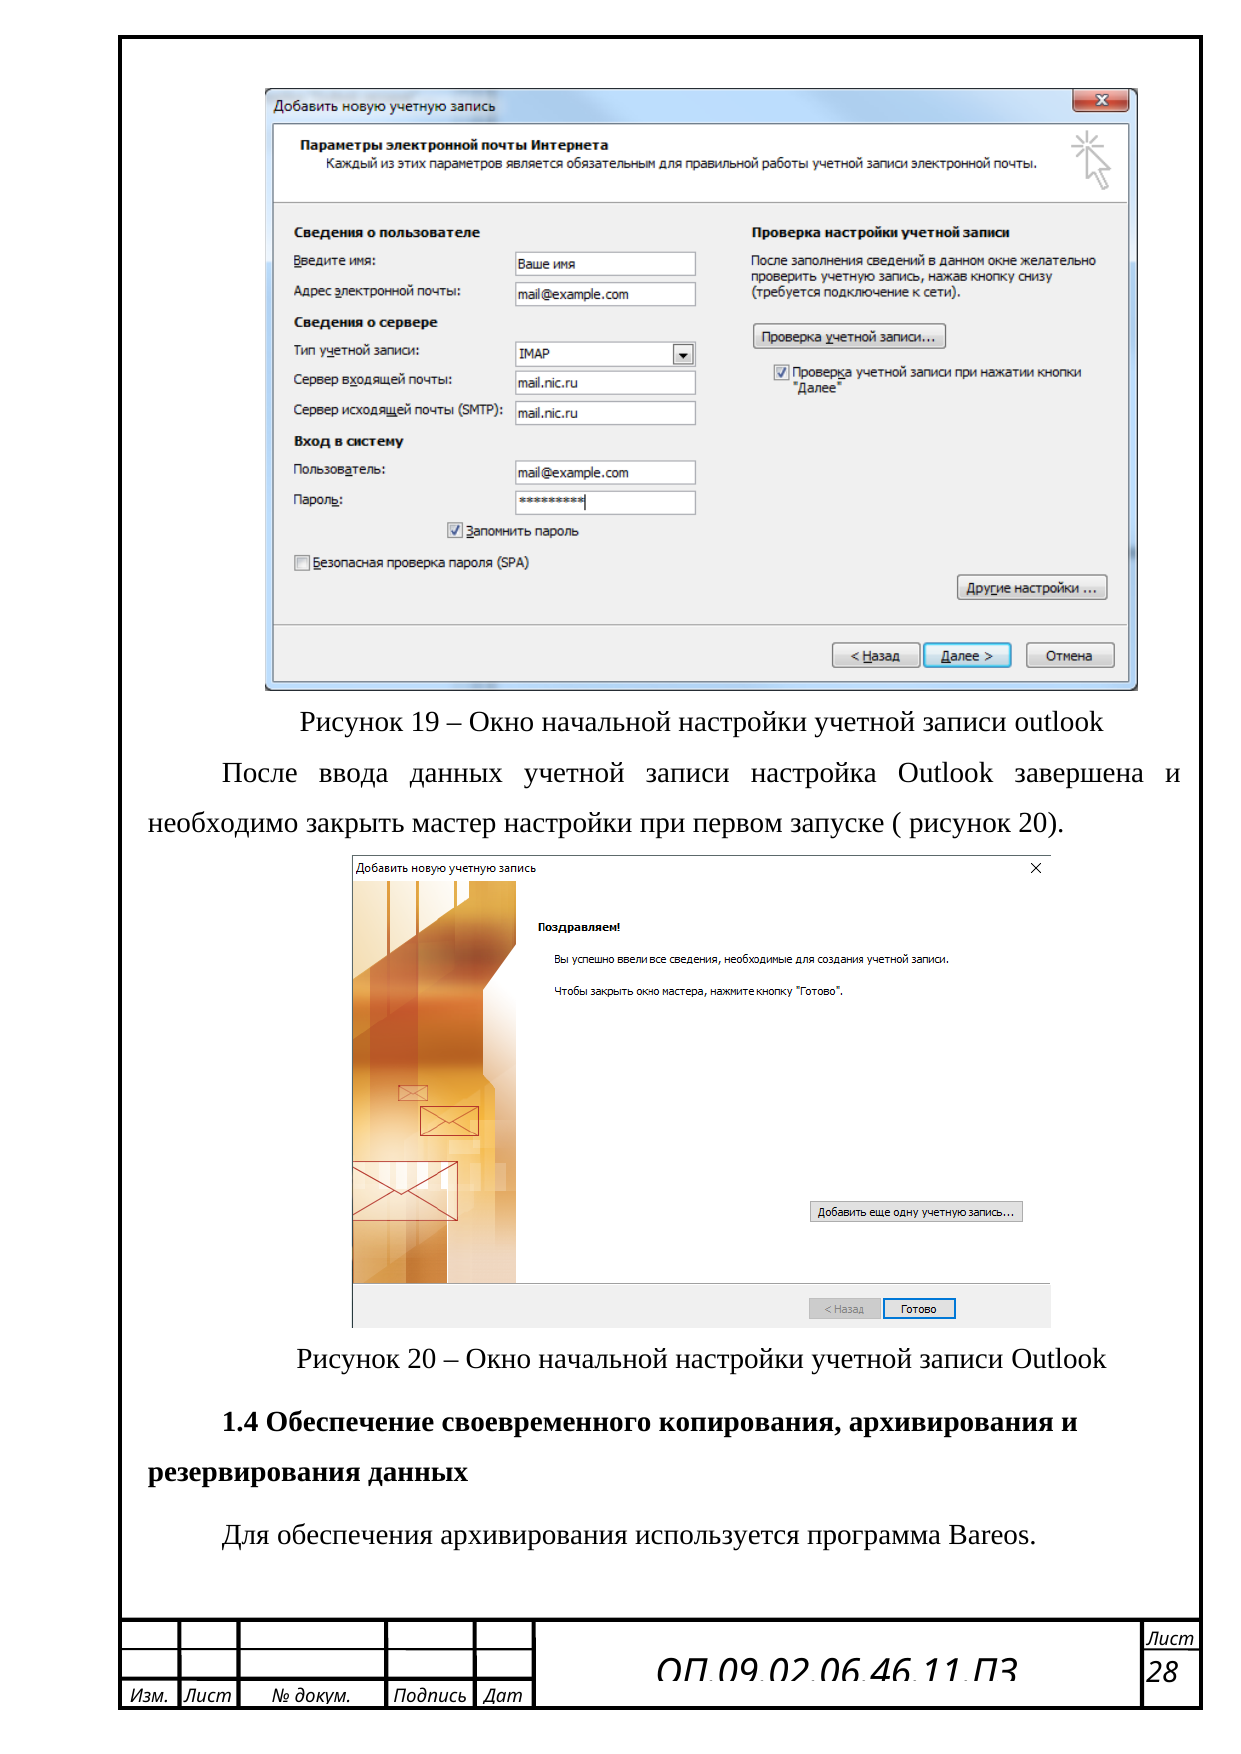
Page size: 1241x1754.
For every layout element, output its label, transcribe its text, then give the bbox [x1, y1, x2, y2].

text Рисунок 19 – Окно начальной настройки учетной записи outlook [148, 704, 1181, 738]
text Рисунок 20 – Окно начальной настройки учетной записи Outlook [148, 1341, 1181, 1375]
text После ввода данных учетной записи настройка Outlook завершена и необходимо закрыть мастер настройки при первом запуске ( рисунок 20). [148, 755, 1181, 839]
picture [265, 88, 1138, 691]
text Для обеспечения архивирования используется программа Bareos. [148, 1517, 1181, 1551]
text 1.4 Обеспечение своевременного копирования, архивирования и [148, 1404, 1181, 1438]
picture [351, 855, 1051, 1328]
text резервирования данных [148, 1454, 1181, 1488]
